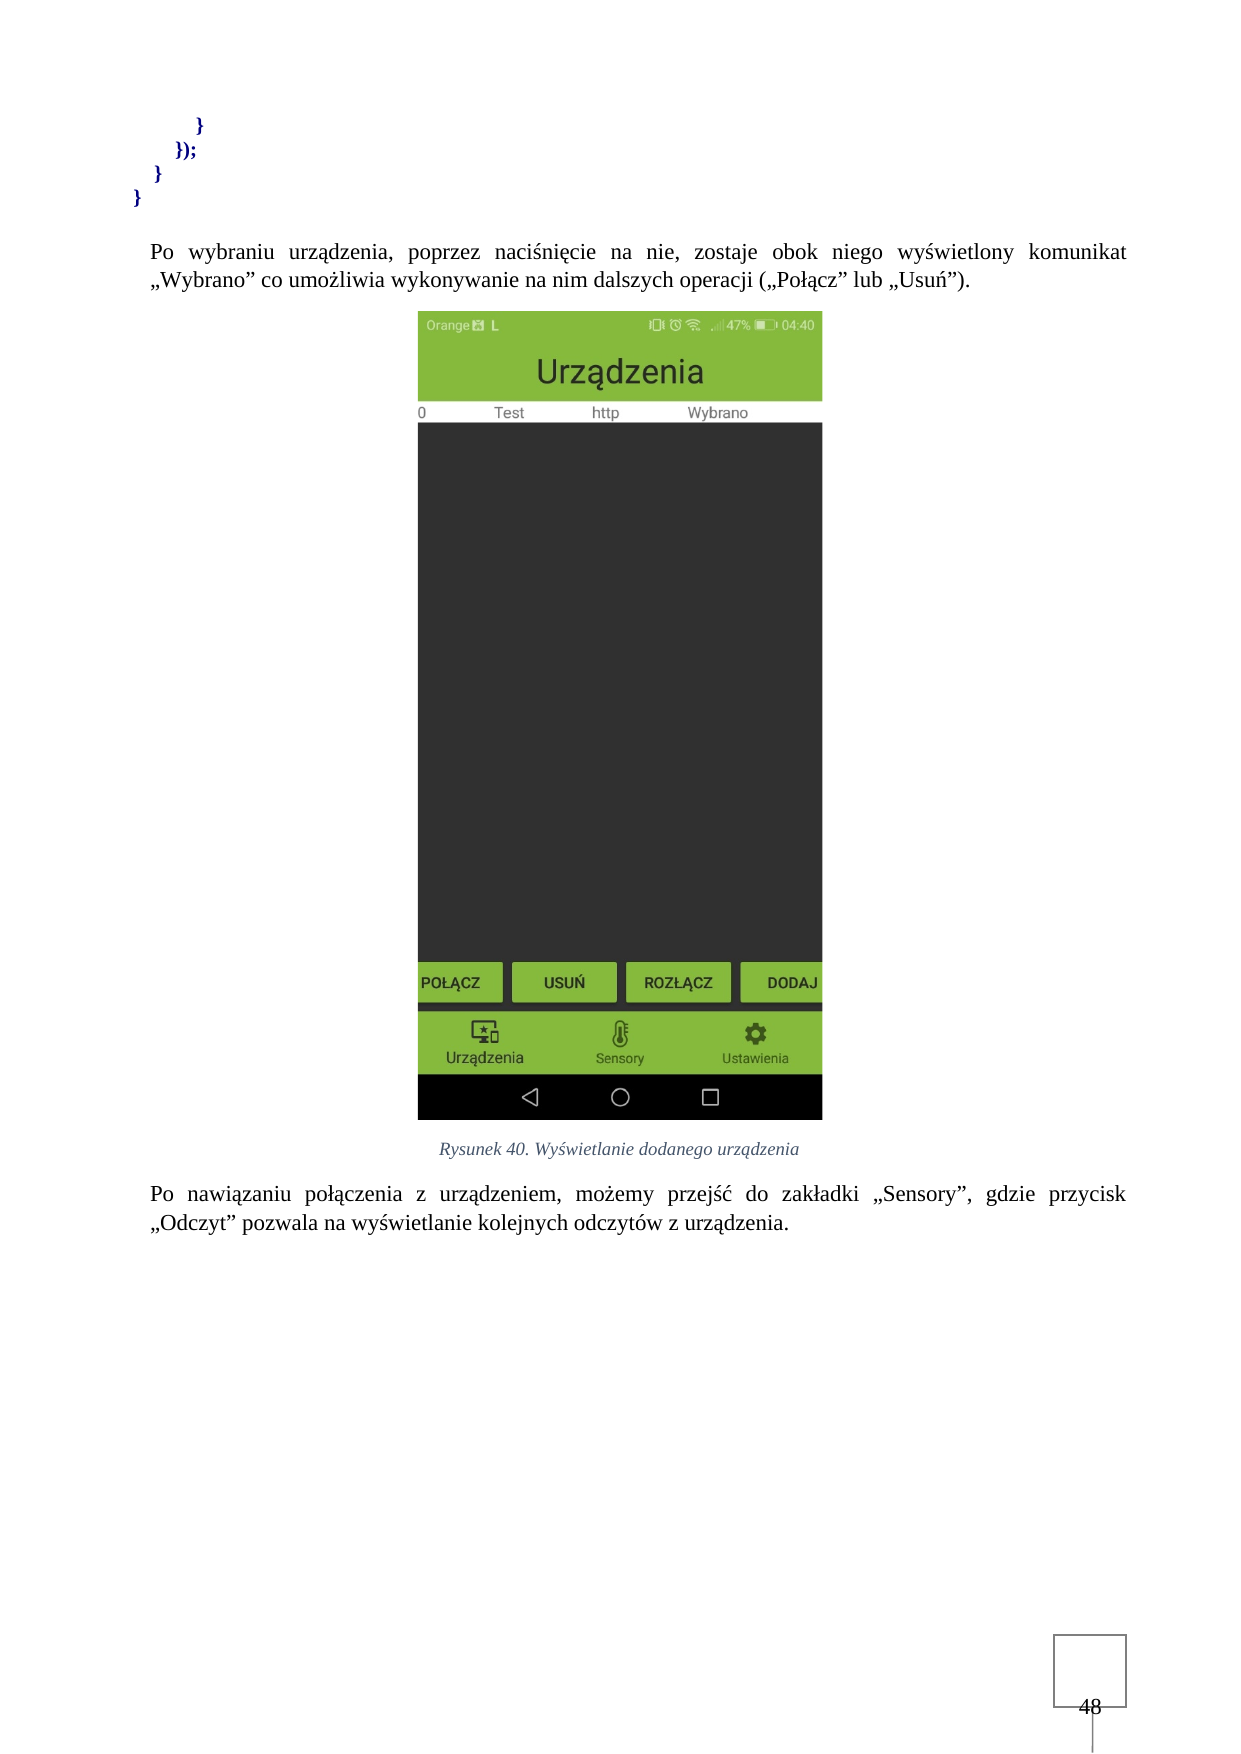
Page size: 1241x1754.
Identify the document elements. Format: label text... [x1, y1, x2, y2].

text } [112, 113, 1128, 137]
text } [112, 185, 1128, 209]
text }); [112, 137, 1128, 161]
list Po wybraniu urządzenia, poprzez naciśnięcie na nie, zostaje obok niego wyświetlony komunikat „Wybrano” co umożliwia wykonywanie na nim dalszych operacji („Połącz” lub „Usuń”). [150, 238, 1128, 293]
picture [417, 311, 823, 1120]
text } [112, 161, 1128, 185]
list Po nawiązaniu połączenia z urządzeniem, możemy przejść do zakładki „Sensory”, gdzie przycisk „Odczyt” pozwala na wyświetlanie kolejnych odczytów z urządzenia. [150, 1180, 1128, 1235]
